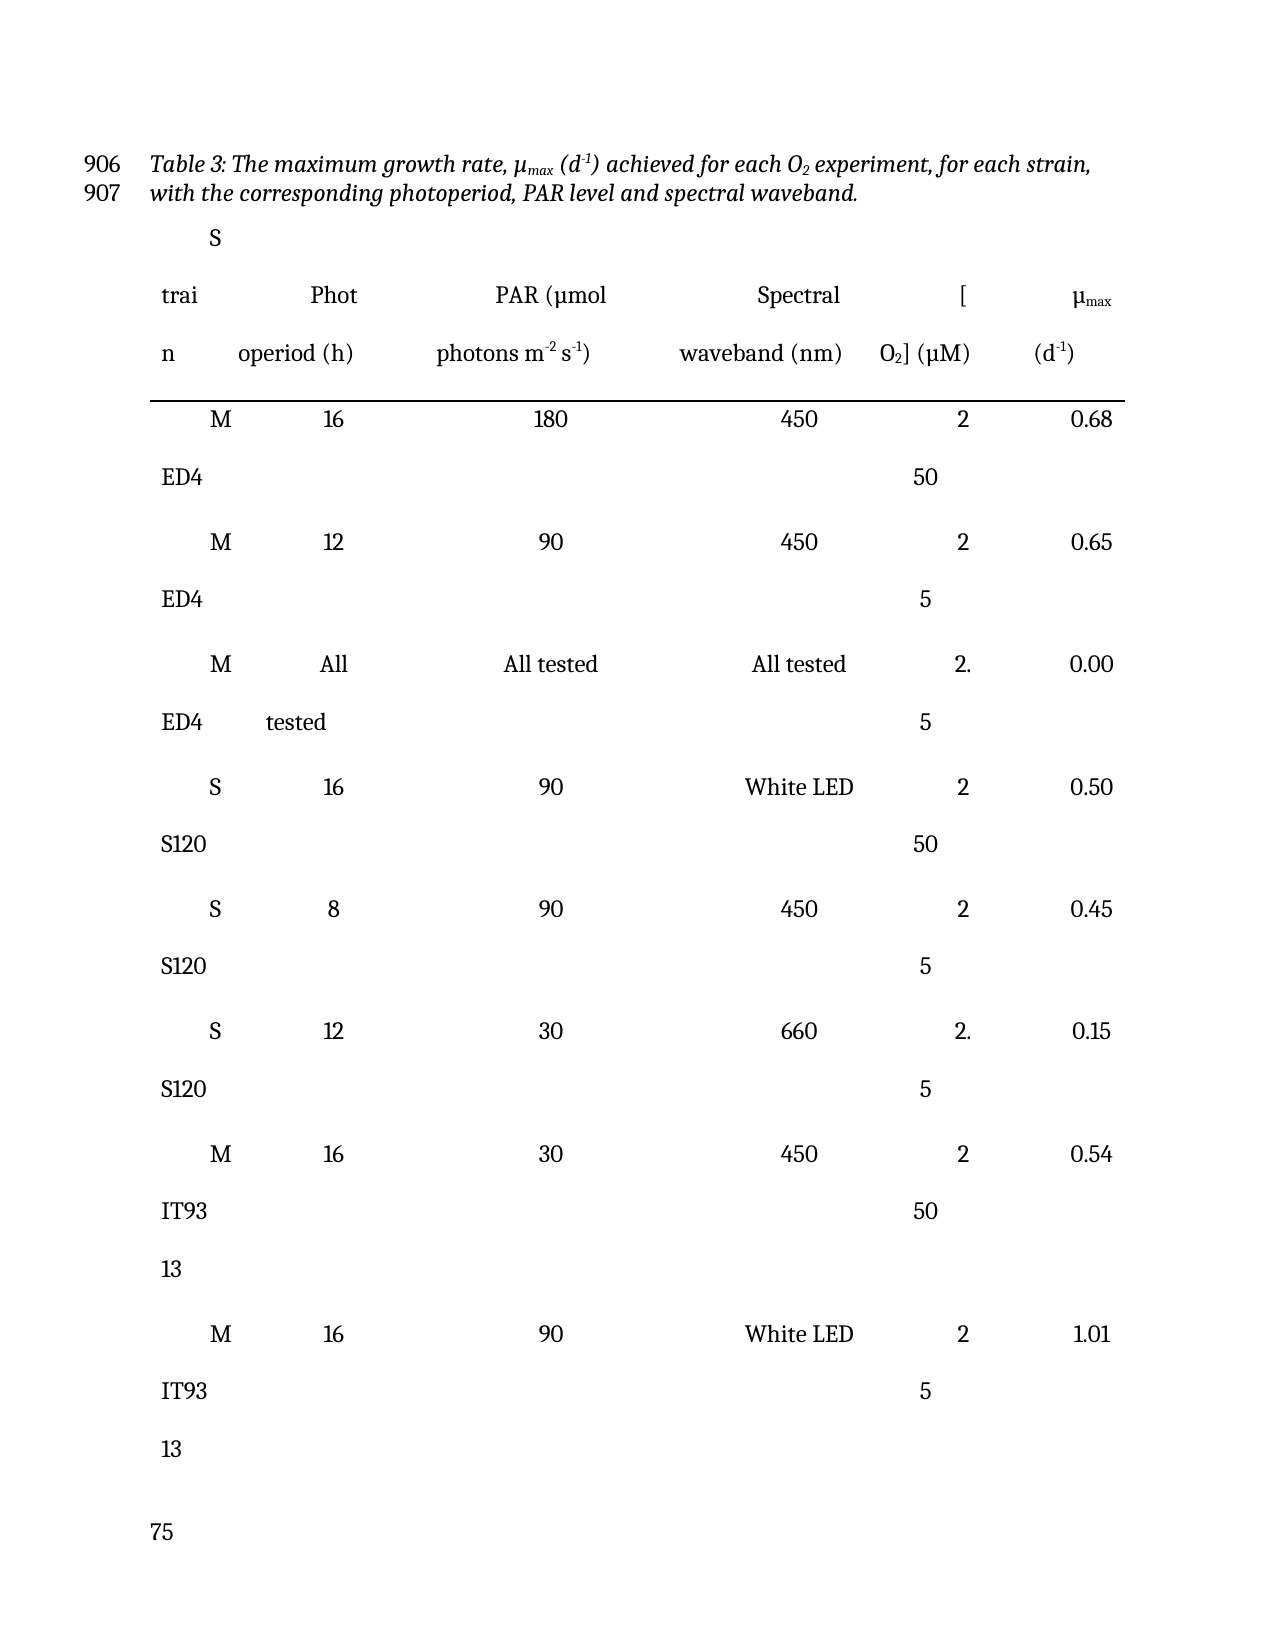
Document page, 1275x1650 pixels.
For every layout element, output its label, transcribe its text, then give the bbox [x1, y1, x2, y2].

table_cell 450 [655, 402, 868, 524]
table_cell 0.15 [983, 1014, 1125, 1136]
table_cell SS120 [150, 891, 221, 1013]
table_header [O2] (µM) [868, 220, 983, 400]
table_cell 16 [221, 1316, 372, 1496]
table_cell 8 [221, 891, 372, 1013]
table_cell 25 [868, 524, 983, 646]
table_cell 2.5 [868, 646, 983, 769]
table_header PAR (µmol photons m-2 s-1) [372, 220, 655, 400]
table_cell 90 [372, 769, 655, 891]
table_cell 250 [868, 1136, 983, 1316]
table_cell 1.01 [983, 1316, 1125, 1496]
table_header Spectral waveband (nm) [655, 220, 868, 400]
table_cell 16 [221, 1136, 372, 1316]
table_cell 12 [221, 524, 372, 646]
table_cell 0.68 [983, 402, 1125, 524]
table_header Photoperiod (h) [221, 220, 372, 400]
table_cell MIT9313 [150, 1316, 221, 1496]
table_cell 90 [372, 1316, 655, 1496]
table_cell 16 [221, 402, 372, 524]
table_cell MED4 [150, 402, 221, 524]
table_cell All tested [655, 646, 868, 769]
table_cell 16 [221, 769, 372, 891]
table_cell 90 [372, 524, 655, 646]
table_cell 12 [221, 1014, 372, 1136]
table_cell All tested [221, 646, 372, 769]
table_cell MIT9313 [150, 1136, 221, 1316]
table_cell 2.5 [868, 1014, 983, 1136]
text Table 3: The maximum growth rate, µmax (d-1) achieved for each O2 experiment, for each strain, with the corresponding photoperiod, PAR level and spectral waveband. [150, 150, 1125, 207]
table_cell 450 [655, 524, 868, 646]
table_cell MED4 [150, 646, 221, 769]
table_cell 30 [372, 1136, 655, 1316]
table_cell 0.00 [983, 646, 1125, 769]
table_cell 25 [868, 891, 983, 1013]
table_header Strain [150, 220, 221, 400]
table_cell 90 [372, 891, 655, 1013]
table_cell 25 [868, 1316, 983, 1496]
table_cell 450 [655, 1136, 868, 1316]
table_cell SS120 [150, 769, 221, 891]
table_header µmax (d-1) [983, 220, 1125, 400]
table_cell White LED [655, 769, 868, 891]
table_cell All tested [372, 646, 655, 769]
table_cell White LED [655, 1316, 868, 1496]
table_cell 250 [868, 402, 983, 524]
table_cell 0.65 [983, 524, 1125, 646]
table_cell 0.45 [983, 891, 1125, 1013]
table_cell 0.54 [983, 1136, 1125, 1316]
table_cell 180 [372, 402, 655, 524]
table_cell MED4 [150, 524, 221, 646]
table_cell 0.50 [983, 769, 1125, 891]
table_cell 250 [868, 769, 983, 891]
table_cell 450 [655, 891, 868, 1013]
table_cell 660 [655, 1014, 868, 1136]
table_cell SS120 [150, 1014, 221, 1136]
table_cell 30 [372, 1014, 655, 1136]
